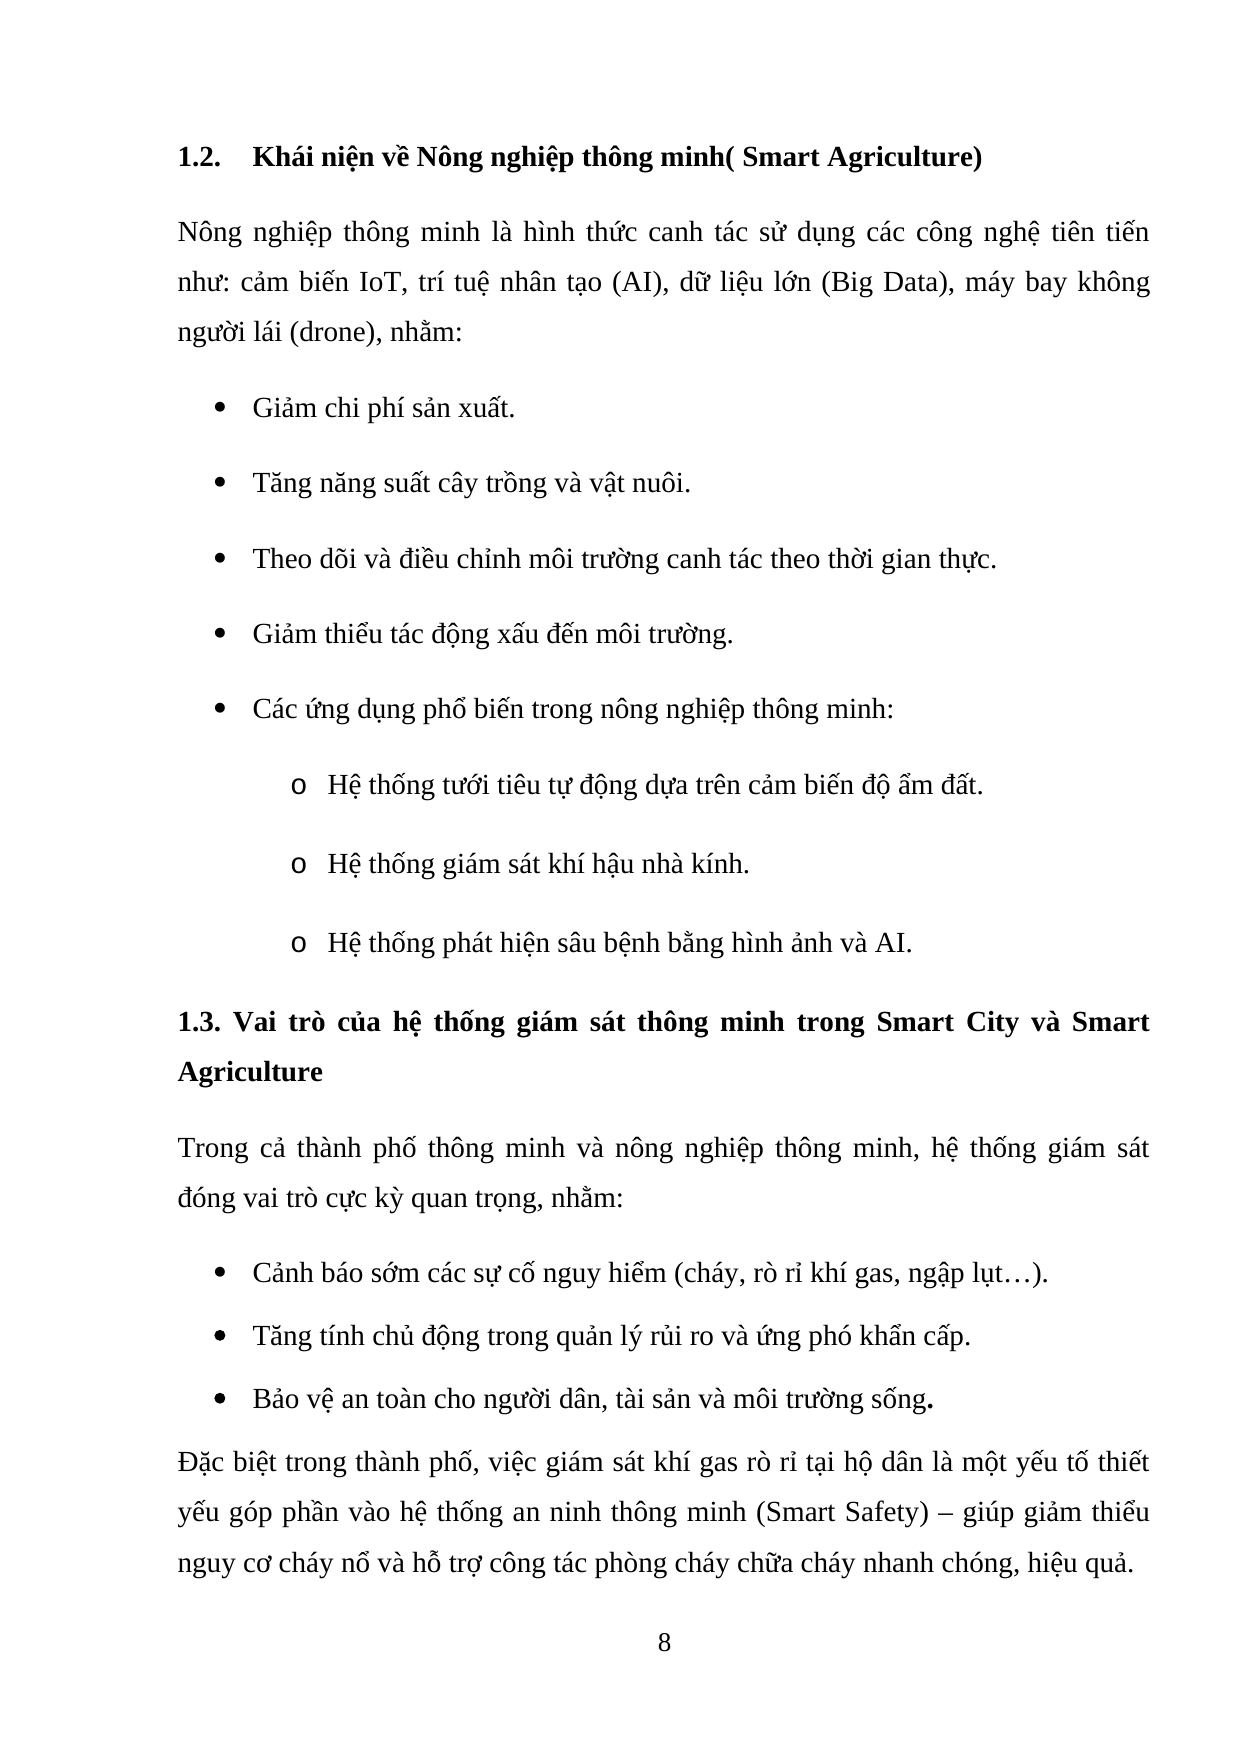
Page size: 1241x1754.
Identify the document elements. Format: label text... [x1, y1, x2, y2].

list Giảm chi phí sản xuất. [215, 390, 1152, 423]
list Bảo vệ an toàn cho người dân, tài sản và môi trường sống. [215, 1381, 1152, 1415]
text 1.3. Vai trò của hệ thống giám sát thông minh trong Smart City và Smart Agriculture [177, 1004, 1152, 1088]
list Các ứng dụng phổ biến trong nông nghiệp thông minh: [215, 692, 1152, 725]
text Nông nghiệp thông minh là hình thức canh tác sử dụng các công nghệ tiên tiến như: cảm biến IoT, trí tuệ nhân tạo (AI), dữ liệu lớn (Big Data), máy bay không người lái (drone), nhằm: [177, 214, 1152, 348]
list Khái niện về Nông nghiệp thông minh( Smart Agriculture) [177, 139, 1152, 172]
list Tăng tính chủ động trong quản lý rủi ro và ứng phó khẩn cấp. [215, 1318, 1152, 1352]
list Giảm thiểu tác động xấu đến môi trường. [215, 616, 1152, 650]
list Theo dõi và điều chỉnh môi trường canh tác theo thời gian thực. [215, 541, 1152, 574]
list Tăng năng suất cây trồng và vật nuôi. [215, 465, 1152, 499]
text Đặc biệt trong thành phố, việc giám sát khí gas rò rỉ tại hộ dân là một yếu tố thiết yếu góp phần vào hệ thống an ninh thông minh (Smart Safety) – giúp giảm thiểu nguy cơ cháy nổ và hỗ trợ công tác phòng cháy chữa cháy nhanh chóng, hiệu quả. [177, 1444, 1152, 1578]
text Trong cả thành phố thông minh và nông nghiệp thông minh, hệ thống giám sát đóng vai trò cực kỳ quan trọng, nhằm: [177, 1130, 1152, 1214]
list Hệ thống tưới tiêu tự động dựa trên cảm biến độ ẩm đất. [290, 767, 1152, 803]
list Hệ thống phát hiện sâu bệnh bằng hình ảnh và AI. [290, 925, 1152, 961]
list Hệ thống giám sát khí hậu nhà kính. [290, 846, 1152, 882]
list Cảnh báo sớm các sự cố nguy hiểm (cháy, rò rỉ khí gas, ngập lụt…). [215, 1255, 1152, 1289]
